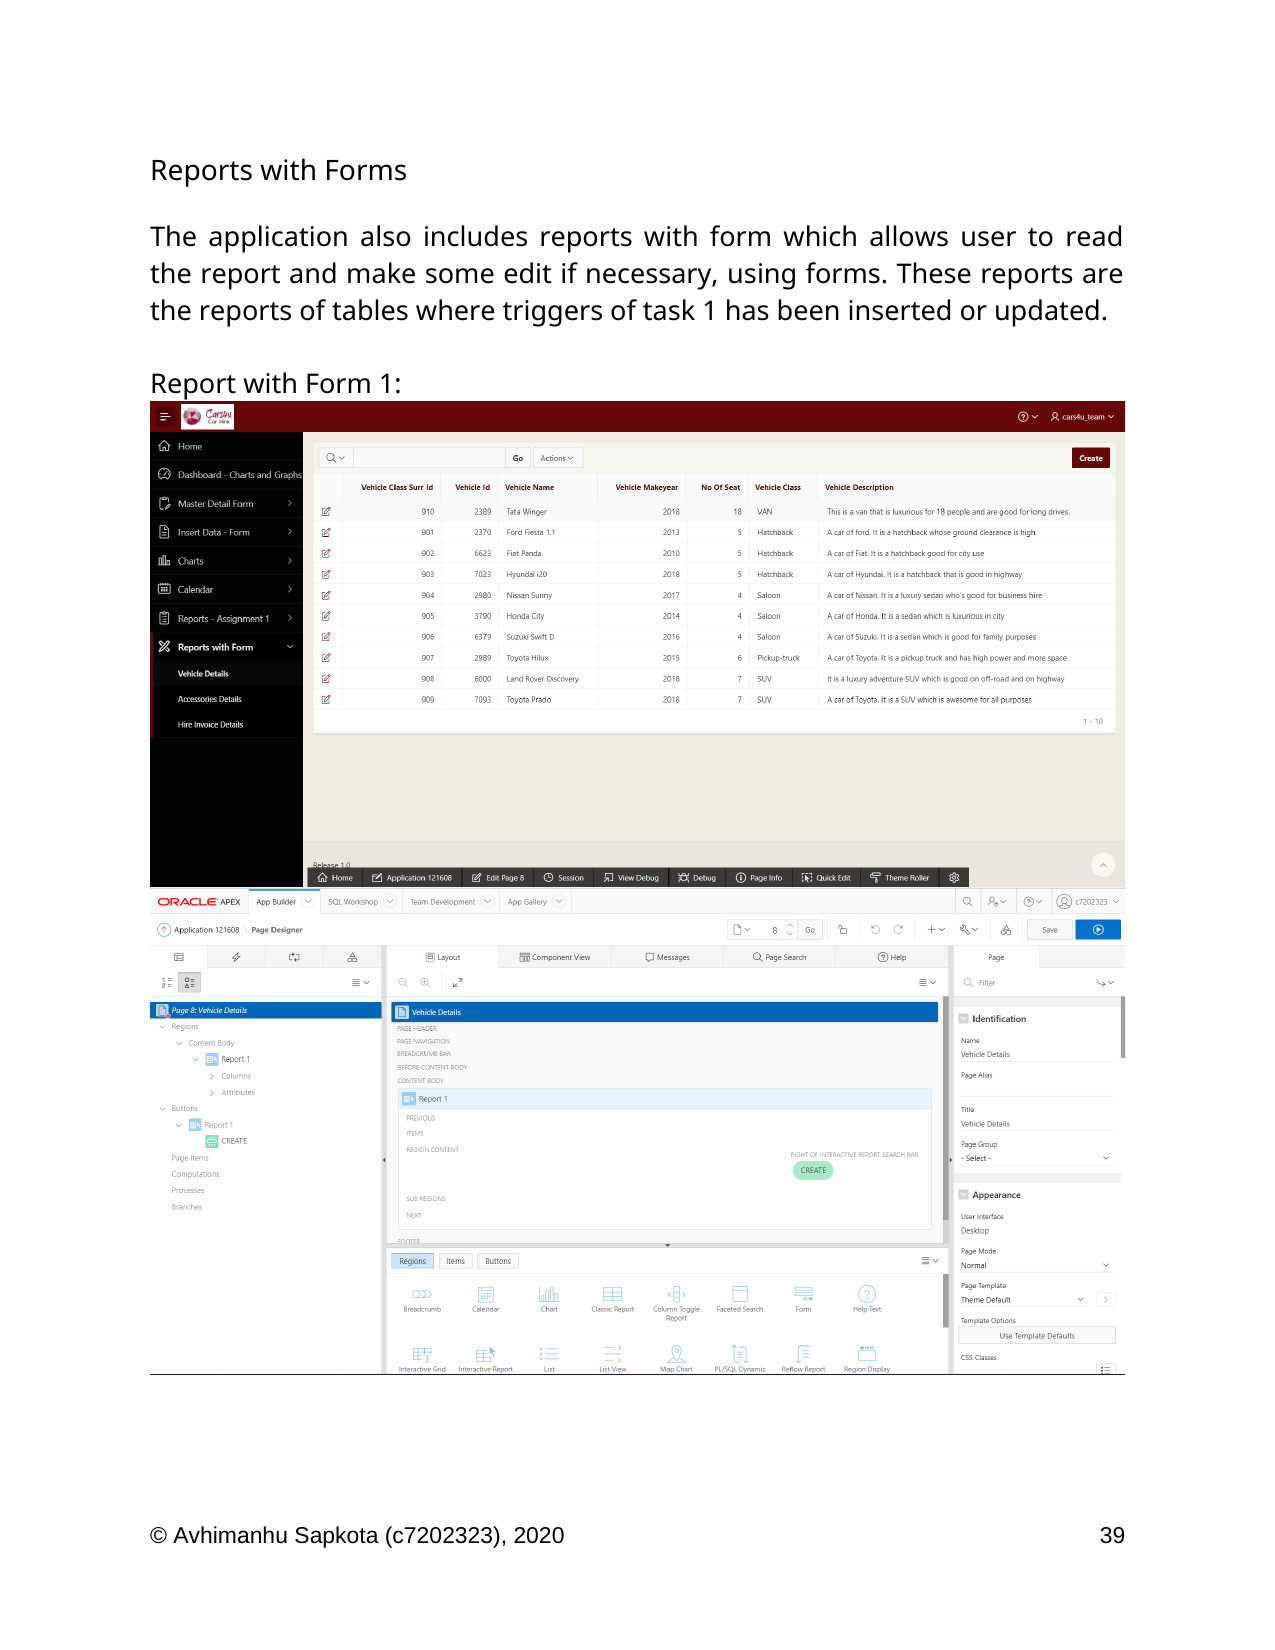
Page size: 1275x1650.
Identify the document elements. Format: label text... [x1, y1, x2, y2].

picture [150, 401, 1125, 1375]
subtitle Reports with Forms [150, 150, 1125, 188]
text The application also includes reports with form which allows user to read the report and make some edit if necessary, using forms. These reports are the reports of tables where triggers of task 1 has been inserted or updated. [150, 217, 1125, 328]
text Report with Form 1: [150, 365, 1125, 401]
